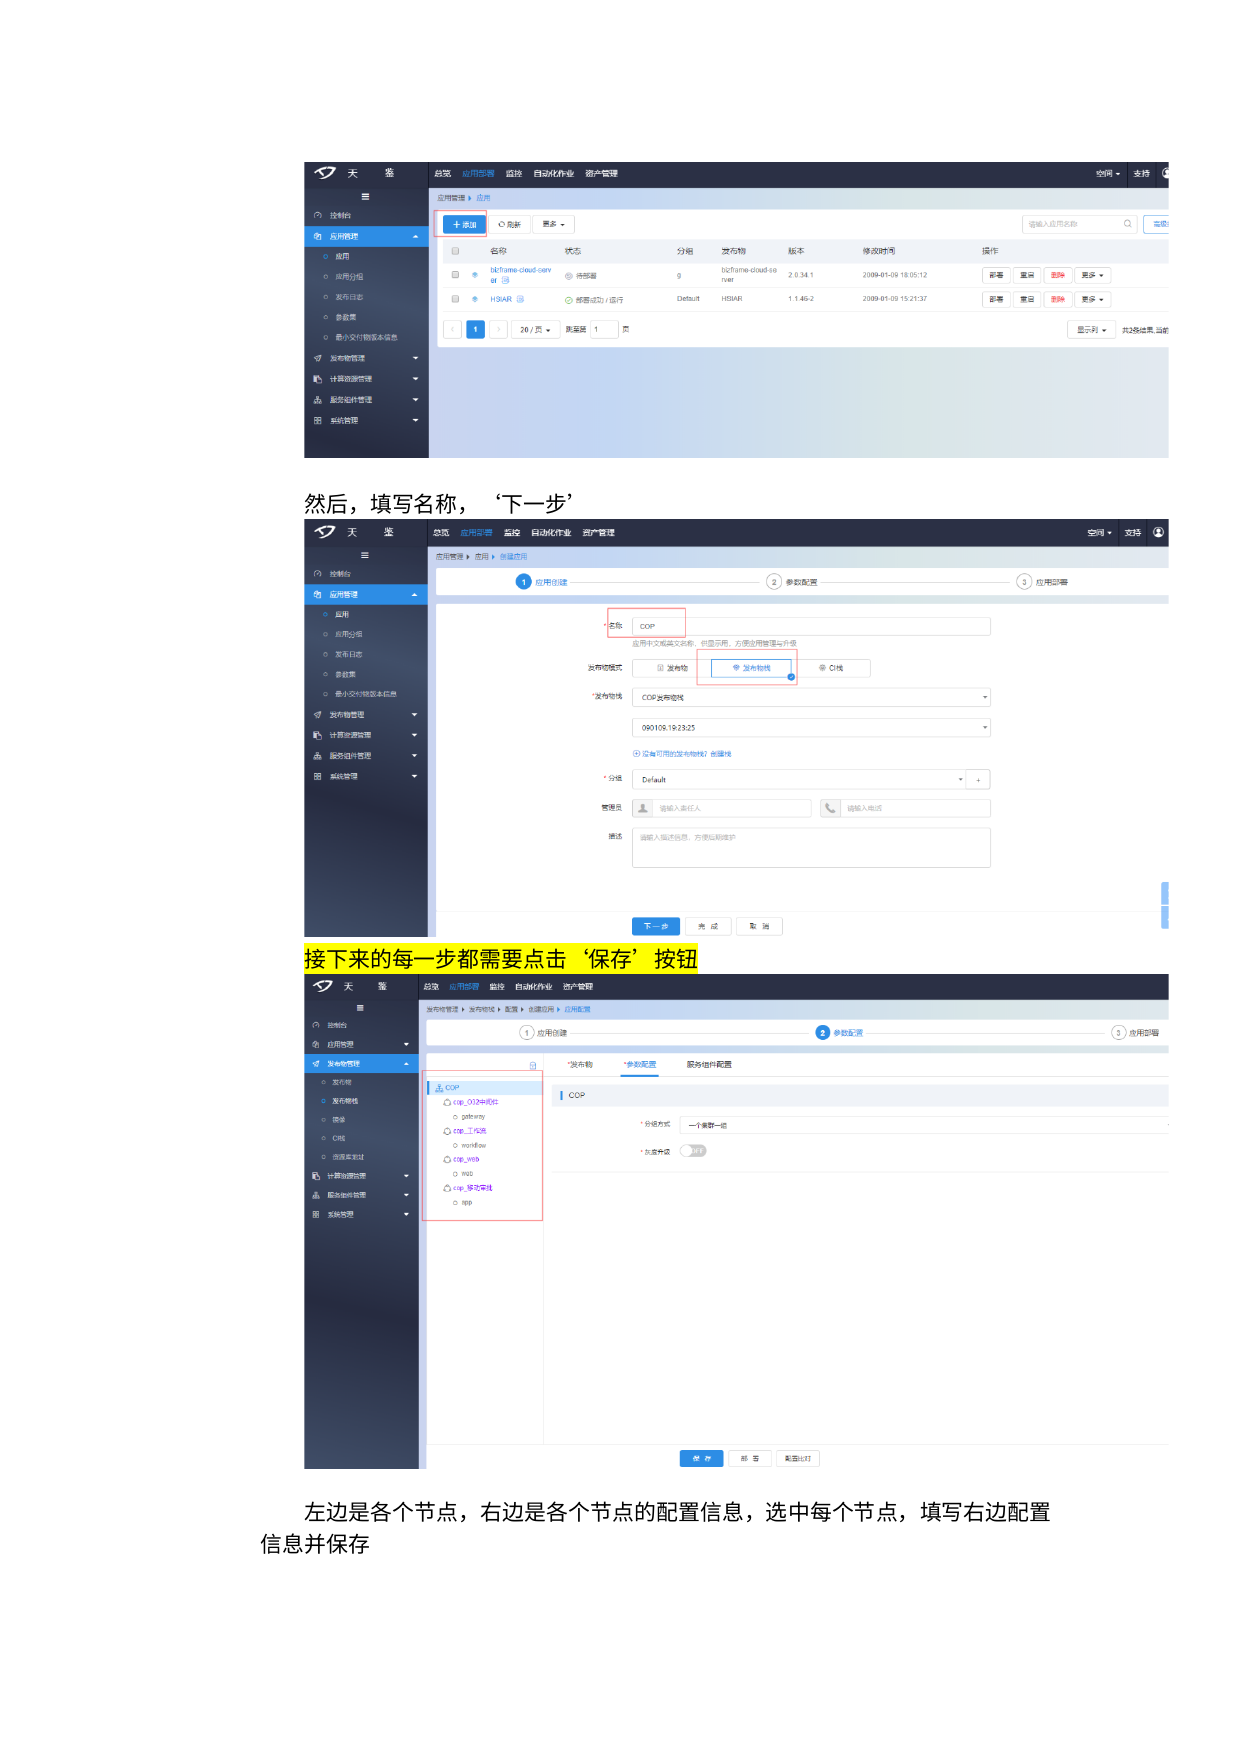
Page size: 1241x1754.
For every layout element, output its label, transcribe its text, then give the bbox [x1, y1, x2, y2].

picture [304, 162, 1169, 458]
list 左边是各个节点，右边是各个节点的配置信息，选中每个节点，填写右边配置信息并保存 [261, 1494, 1053, 1559]
list 然后，填写名称，‘下一步’ [261, 487, 1053, 519]
list 接下来的每一步都需要点击‘保存’按钮 [261, 942, 1053, 974]
picture [304, 519, 1169, 937]
picture [304, 974, 1169, 1469]
